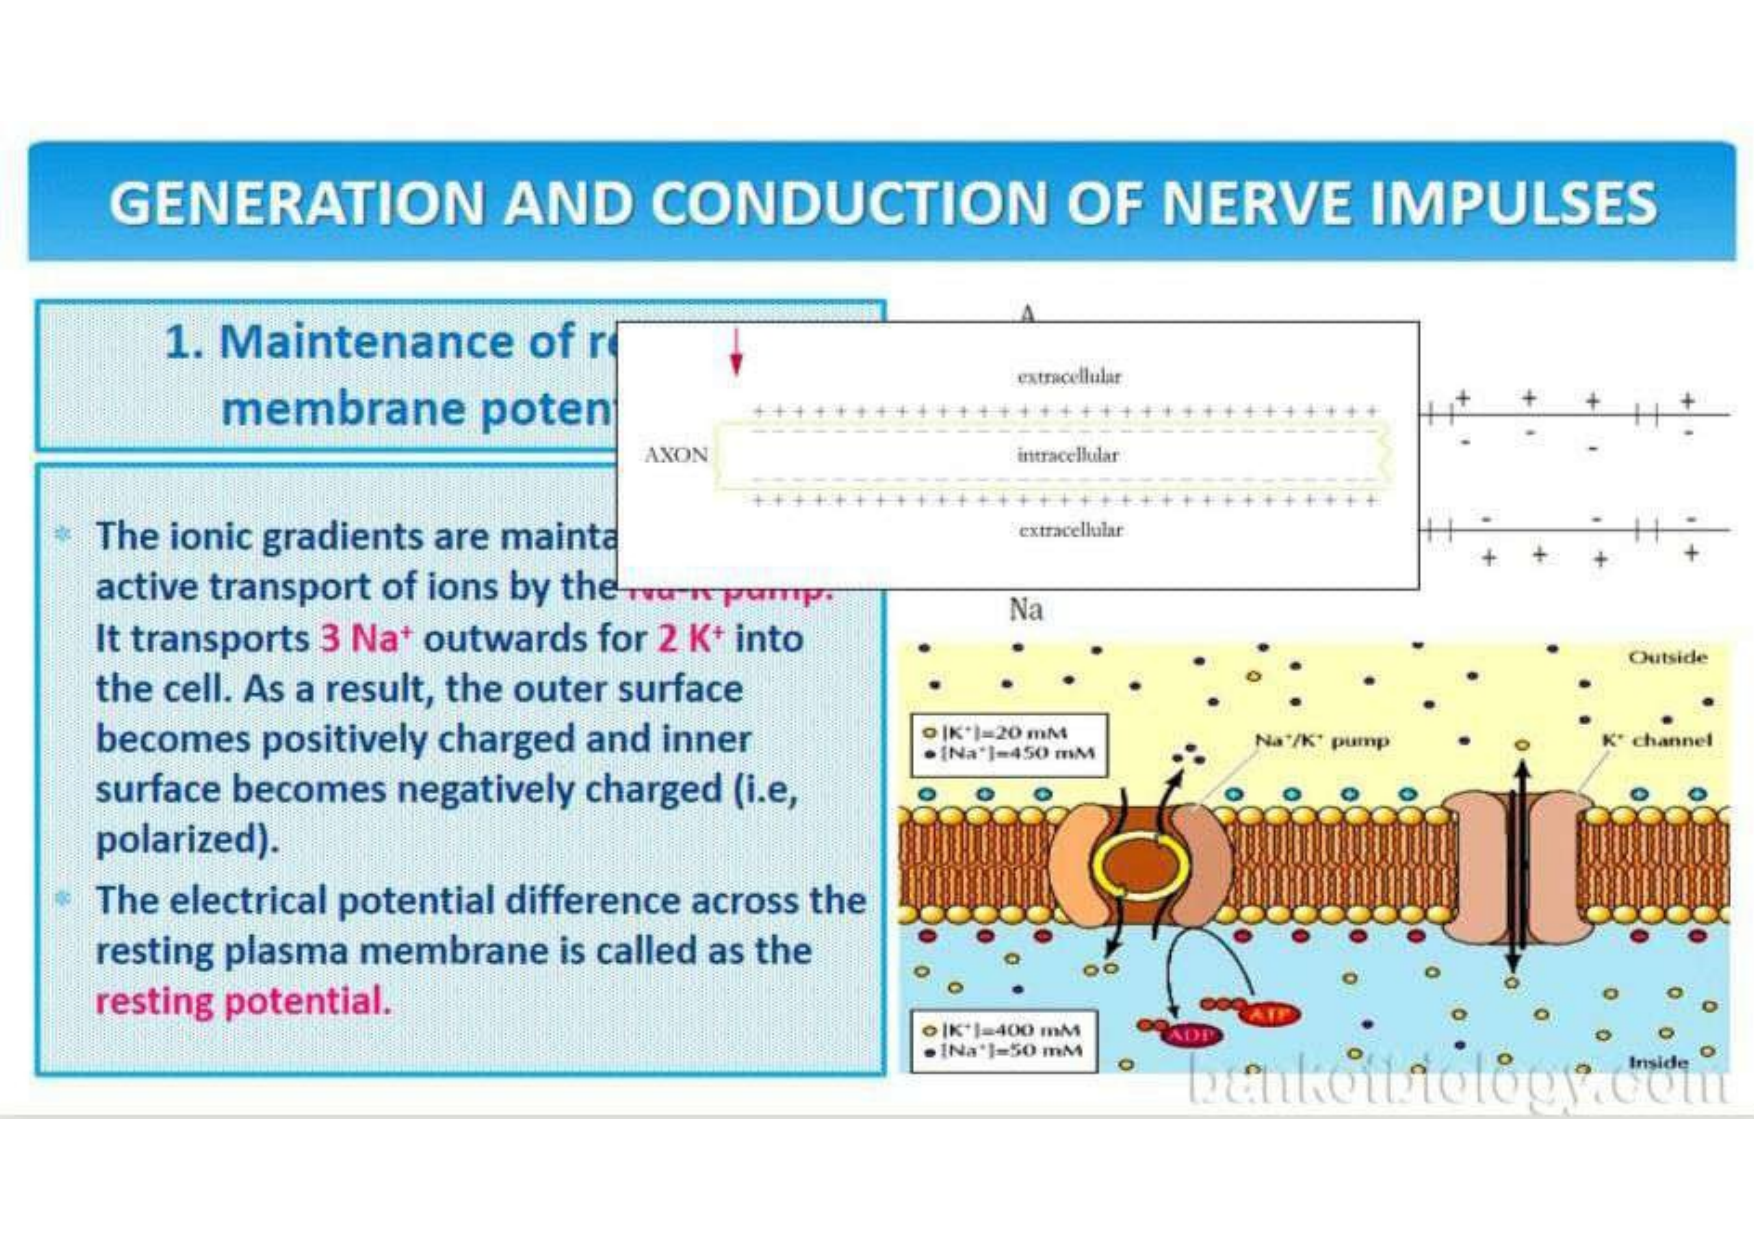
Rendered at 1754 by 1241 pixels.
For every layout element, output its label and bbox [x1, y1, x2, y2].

picture [0, 121, 1754, 1119]
